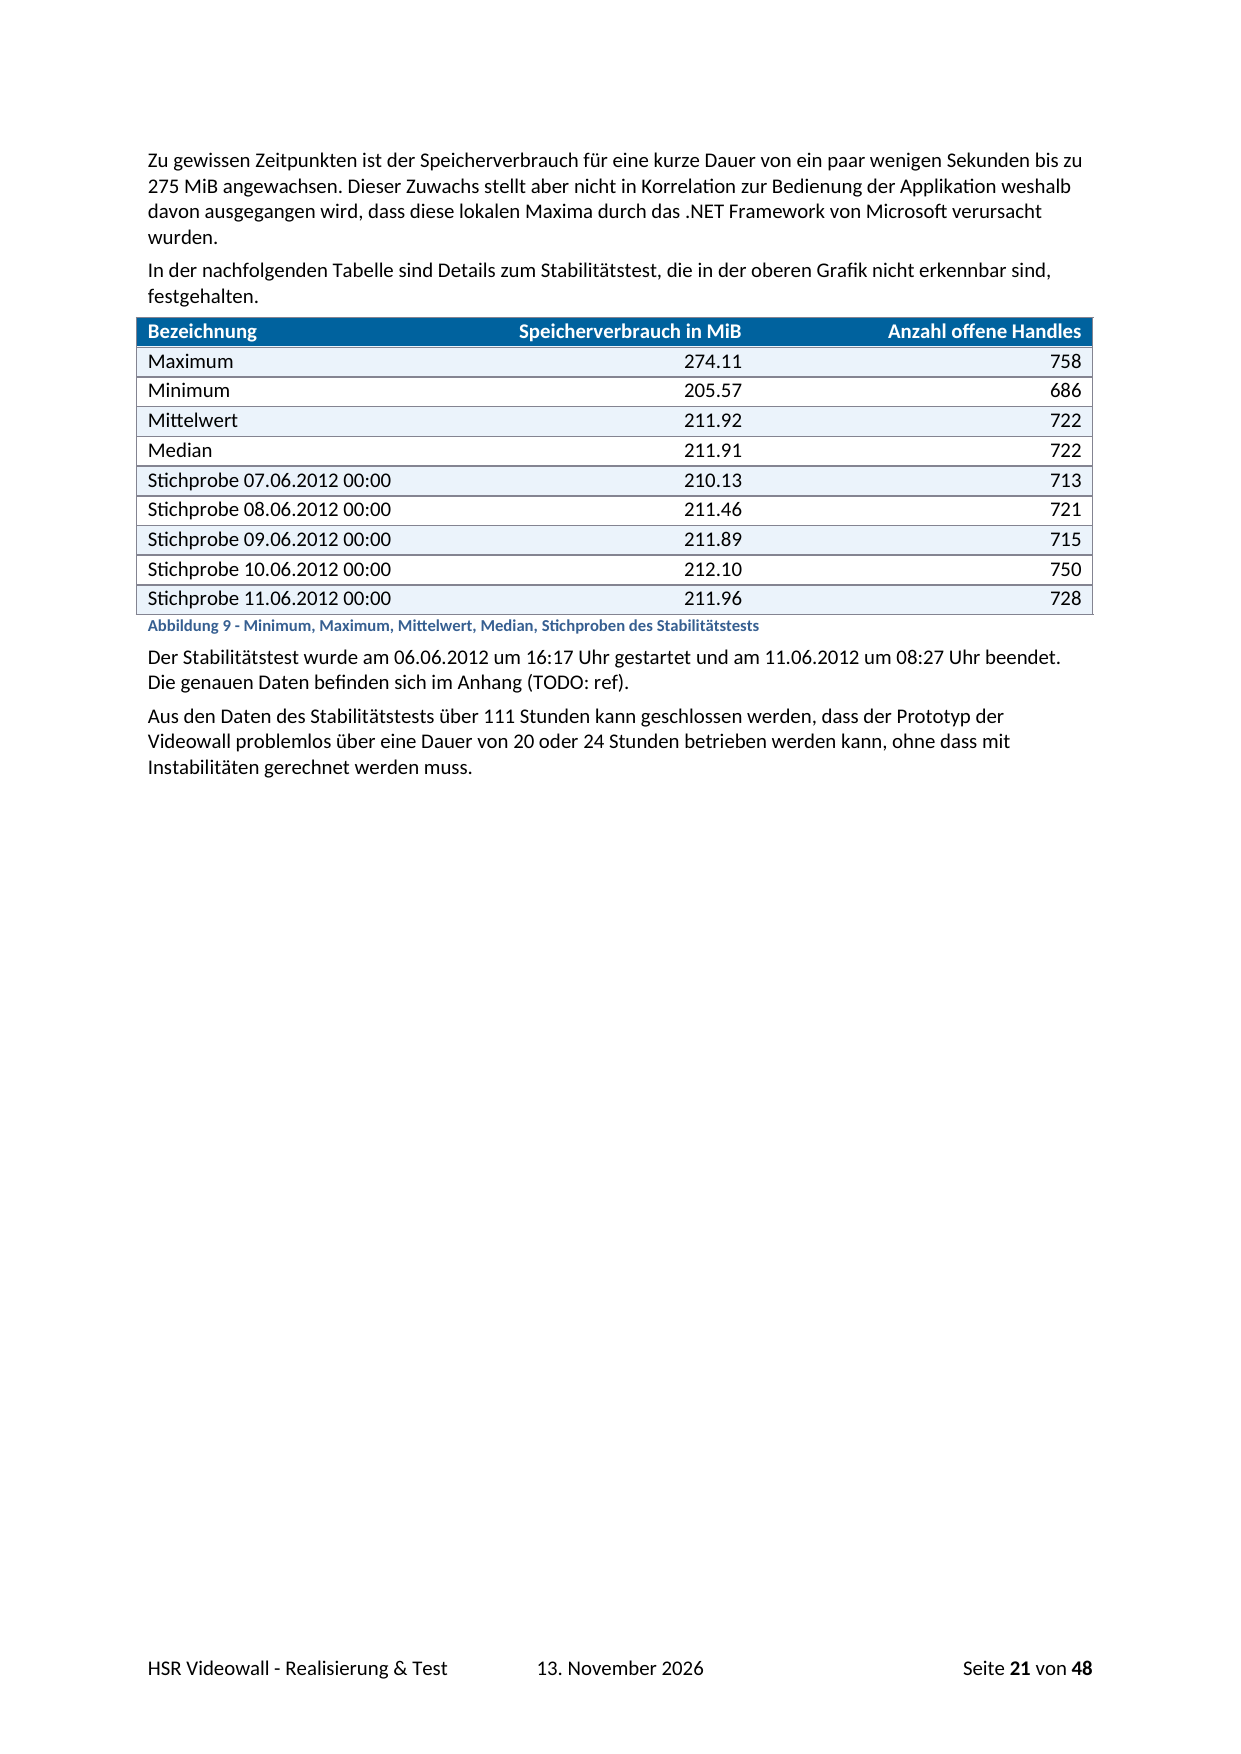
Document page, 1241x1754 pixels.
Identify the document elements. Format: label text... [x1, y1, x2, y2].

table_cell 205.57 [502, 378, 753, 406]
table_cell 211.92 [502, 407, 753, 436]
table_cell 686 [753, 378, 1092, 406]
text Der Stabilitätstest wurde am 06.06.2012 um 16:17 Uhr gestartet und am 11.06.2012 um 08:27 Uhr beendet. Die genauen Daten befinden sich im Anhang (TODO: ref). [148, 644, 1093, 695]
table_cell 721 [753, 497, 1092, 524]
table_cell Minimum [137, 378, 502, 406]
table_cell 212.10 [502, 556, 753, 584]
table_cell 758 [753, 348, 1092, 376]
table_cell 211.89 [502, 526, 753, 554]
table_cell Stichprobe 09.06.2012 00:00 [137, 526, 502, 554]
table_cell 713 [753, 467, 1092, 495]
table_cell 274.11 [502, 348, 753, 376]
table_cell 211.46 [502, 497, 753, 524]
table_header Anzahl offene Handles [753, 318, 1092, 346]
table_cell 211.91 [502, 437, 753, 465]
table_cell 750 [753, 556, 1092, 584]
table_cell Stichprobe 10.06.2012 00:00 [137, 556, 502, 584]
table_cell 210.13 [502, 467, 753, 495]
table_cell Stichprobe 07.06.2012 00:00 [137, 467, 502, 495]
table_cell 722 [753, 437, 1092, 465]
text Aus den Daten des Stabilitätstests über 111 Stunden kann geschlossen werden, dass der Prototyp der Videowall problemlos über eine Dauer von 20 oder 24 Stunden betrieben werden kann, ohne dass mit Instabilitäten gerechnet werden muss. [148, 703, 1093, 779]
table_cell Mittelwert [137, 407, 502, 436]
table_cell Median [137, 437, 502, 465]
table_cell 722 [753, 407, 1092, 436]
table_header Bezeichnung [137, 318, 502, 346]
text In der nachfolgenden Tabelle sind Details zum Stabilitätstest, die in der oberen Grafik nicht erkennbar sind, festgehalten. [148, 258, 1093, 308]
table_cell 728 [753, 586, 1092, 614]
table_cell Stichprobe 08.06.2012 00:00 [137, 497, 502, 524]
table_cell Stichprobe 11.06.2012 00:00 [137, 586, 502, 614]
table_cell 211.96 [502, 586, 753, 614]
table_cell Maximum [137, 348, 502, 376]
table_header Speicherverbrauch in MiB [502, 318, 753, 346]
table_cell 715 [753, 526, 1092, 554]
text Zu gewissen Zeitpunkten ist der Speicherverbrauch für eine kurze Dauer von ein paar wenigen Sekunden bis zu 275 MiB angewachsen. Dieser Zuwachs stellt aber nicht in Korrelation zur Bedienung der Applikation weshalb davon ausgegangen wird, dass diese lokalen Maxima durch das .NET Framework von Microsoft verursacht wurden. [148, 148, 1093, 249]
